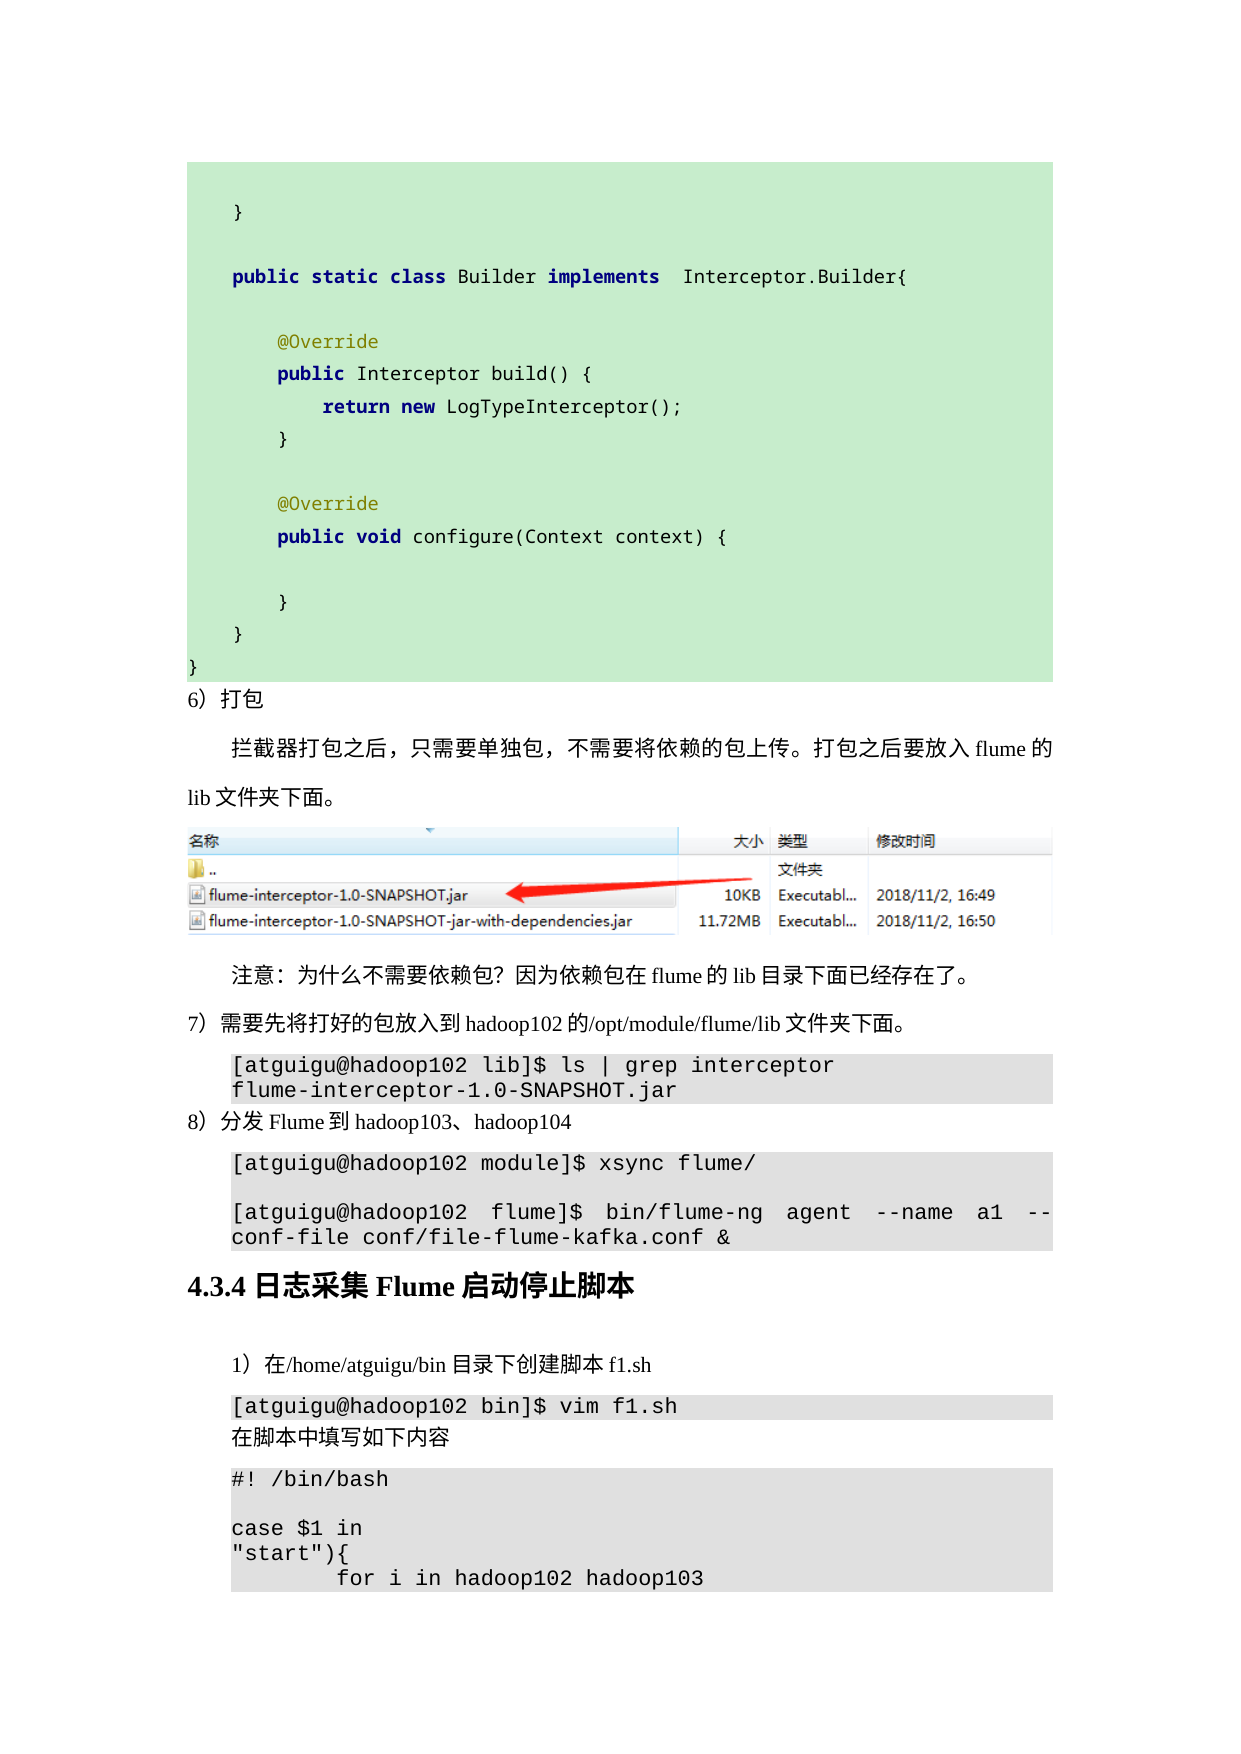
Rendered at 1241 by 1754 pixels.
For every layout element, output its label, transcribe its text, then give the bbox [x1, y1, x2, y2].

text 注意：为什么不需要依赖包？因为依赖包在flume的lib目录下面已经存在了。 [187, 957, 1053, 990]
text 1）在/home/atguigu/bin目录下创建脚本f1.sh [187, 1347, 1053, 1379]
text 8）分发Flume到hadoop103、hadoop104 [187, 1104, 1053, 1136]
text for i in hadoop102 hadoop103 [231, 1567, 1053, 1592]
text 拦截器打包之后，只需要单独包，不需要将依赖的包上传。打包之后要放入flume的lib文件夹下面。 [187, 730, 1053, 812]
text "start"){ [231, 1542, 1053, 1567]
text flume-interceptor-1.0-SNAPSHOT.jar [231, 1079, 1053, 1104]
text case $1 in [231, 1518, 1053, 1542]
subtitle 4.3.4 日志采集Flume启动停止脚本 [187, 1251, 1053, 1316]
text 6）打包 [187, 682, 1053, 714]
text 7）需要先将打好的包放入到hadoop102的/opt/module/flume/lib文件夹下面。 [187, 1006, 1053, 1038]
picture [187, 827, 1053, 935]
text [atguigu@hadoop102 flume]$ bin/flume-ng agent --name a1 --conf-file conf/file-flume-kafka.conf & [231, 1202, 1053, 1251]
text #! /bin/bash [231, 1468, 1053, 1493]
text [atguigu@hadoop102 module]$ xsync flume/ [231, 1152, 1053, 1177]
text 在脚本中填写如下内容 [187, 1420, 1053, 1452]
text [atguigu@hadoop102 lib]$ ls | grep interceptor [231, 1054, 1053, 1079]
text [187, 162, 1053, 682]
text [atguigu@hadoop102 bin]$ vim f1.sh [231, 1395, 1053, 1420]
